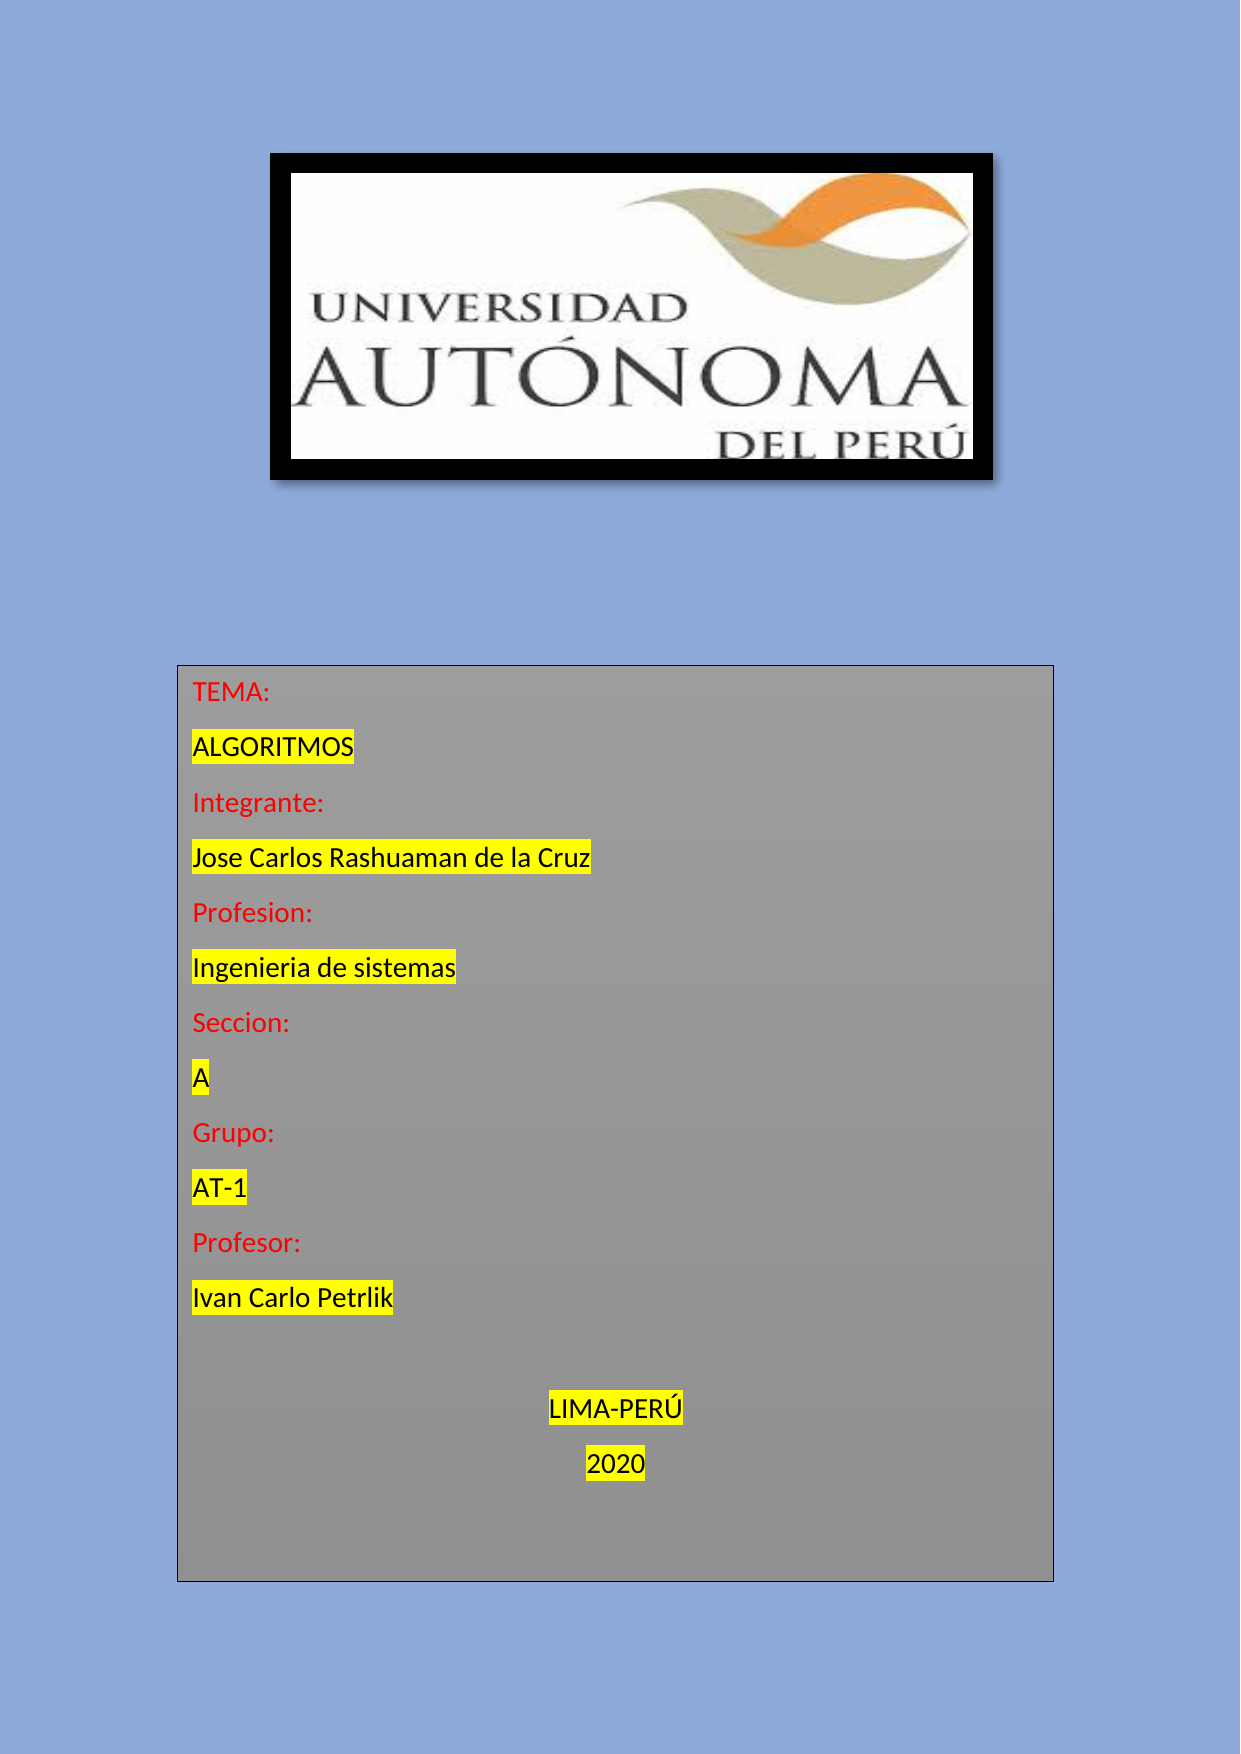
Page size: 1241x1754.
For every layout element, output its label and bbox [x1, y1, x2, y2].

picture [291, 173, 973, 459]
